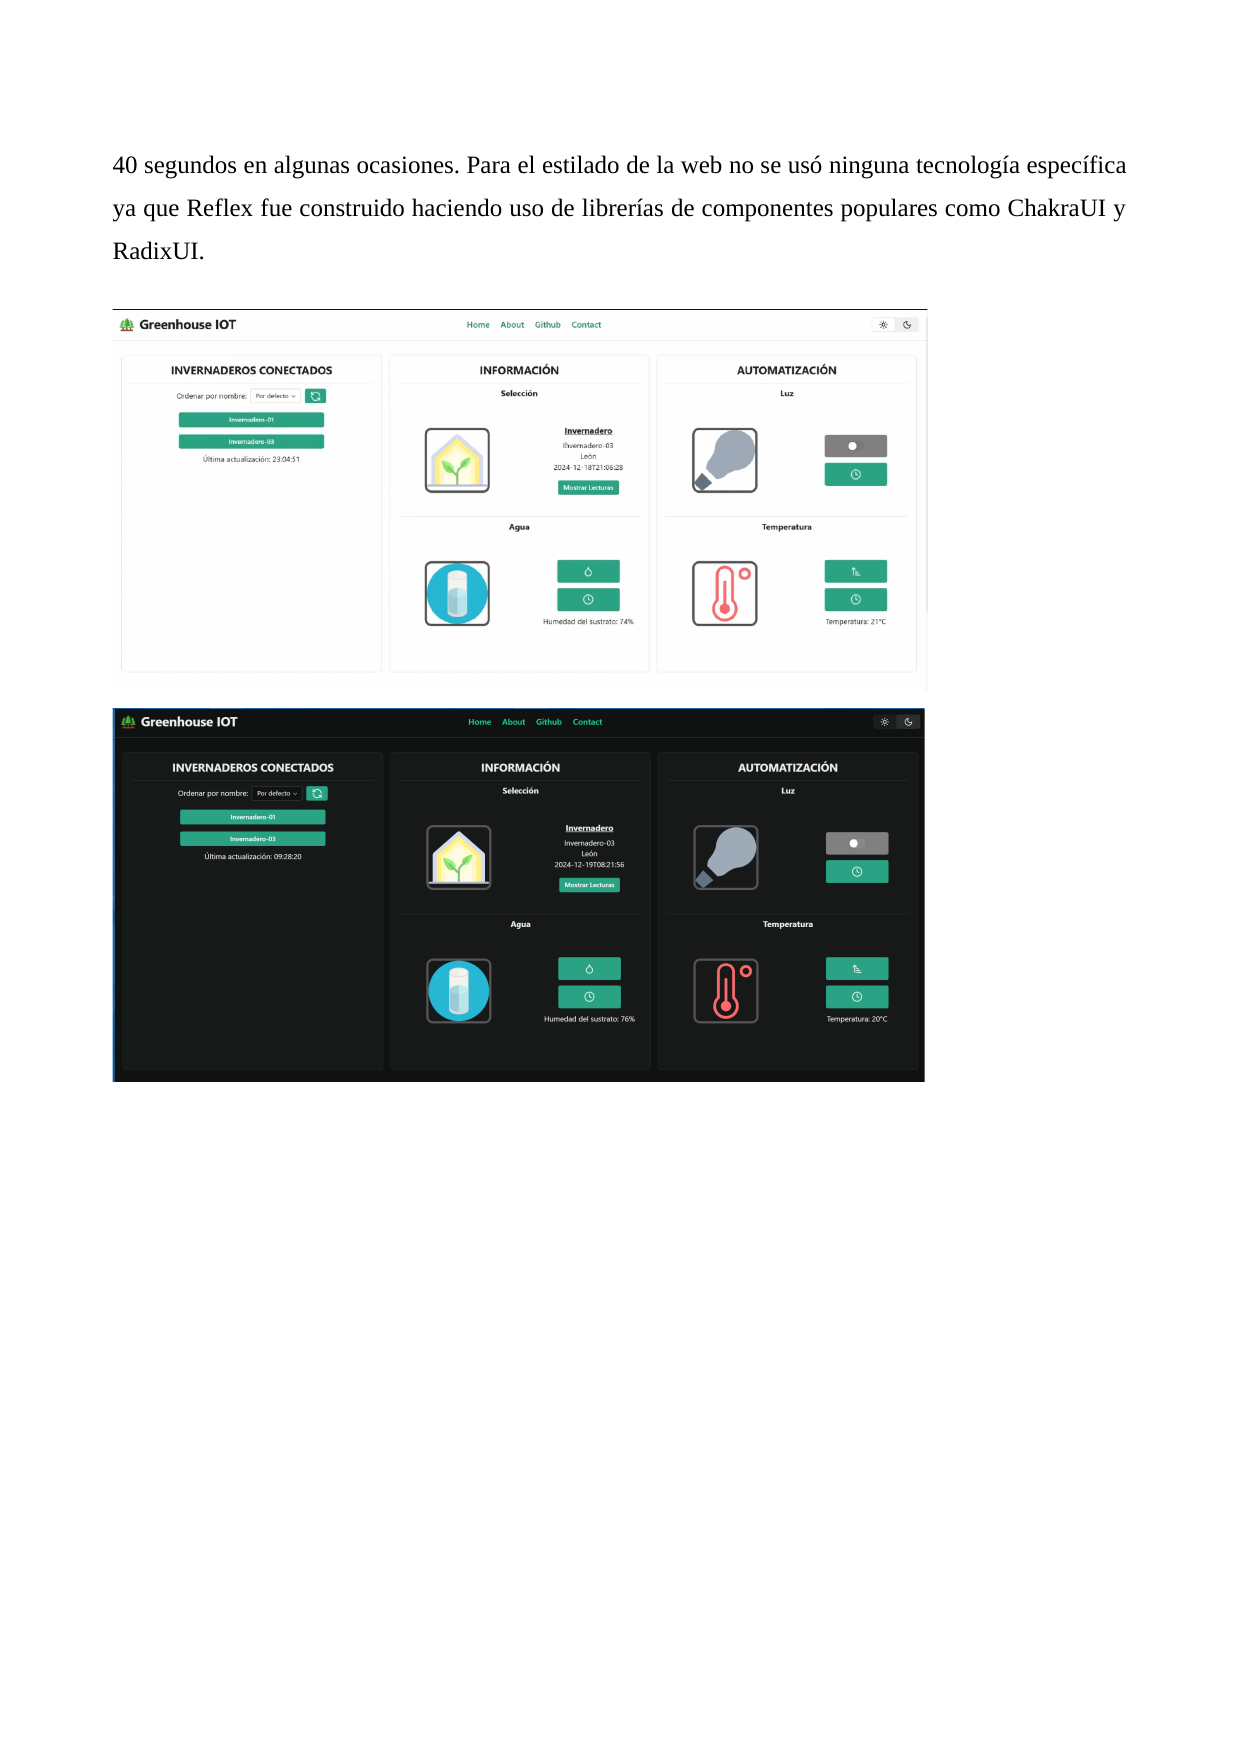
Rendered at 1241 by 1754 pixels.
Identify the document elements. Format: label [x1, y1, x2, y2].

picture [112, 309, 928, 691]
text [112, 150, 1128, 265]
picture [112, 708, 925, 1082]
